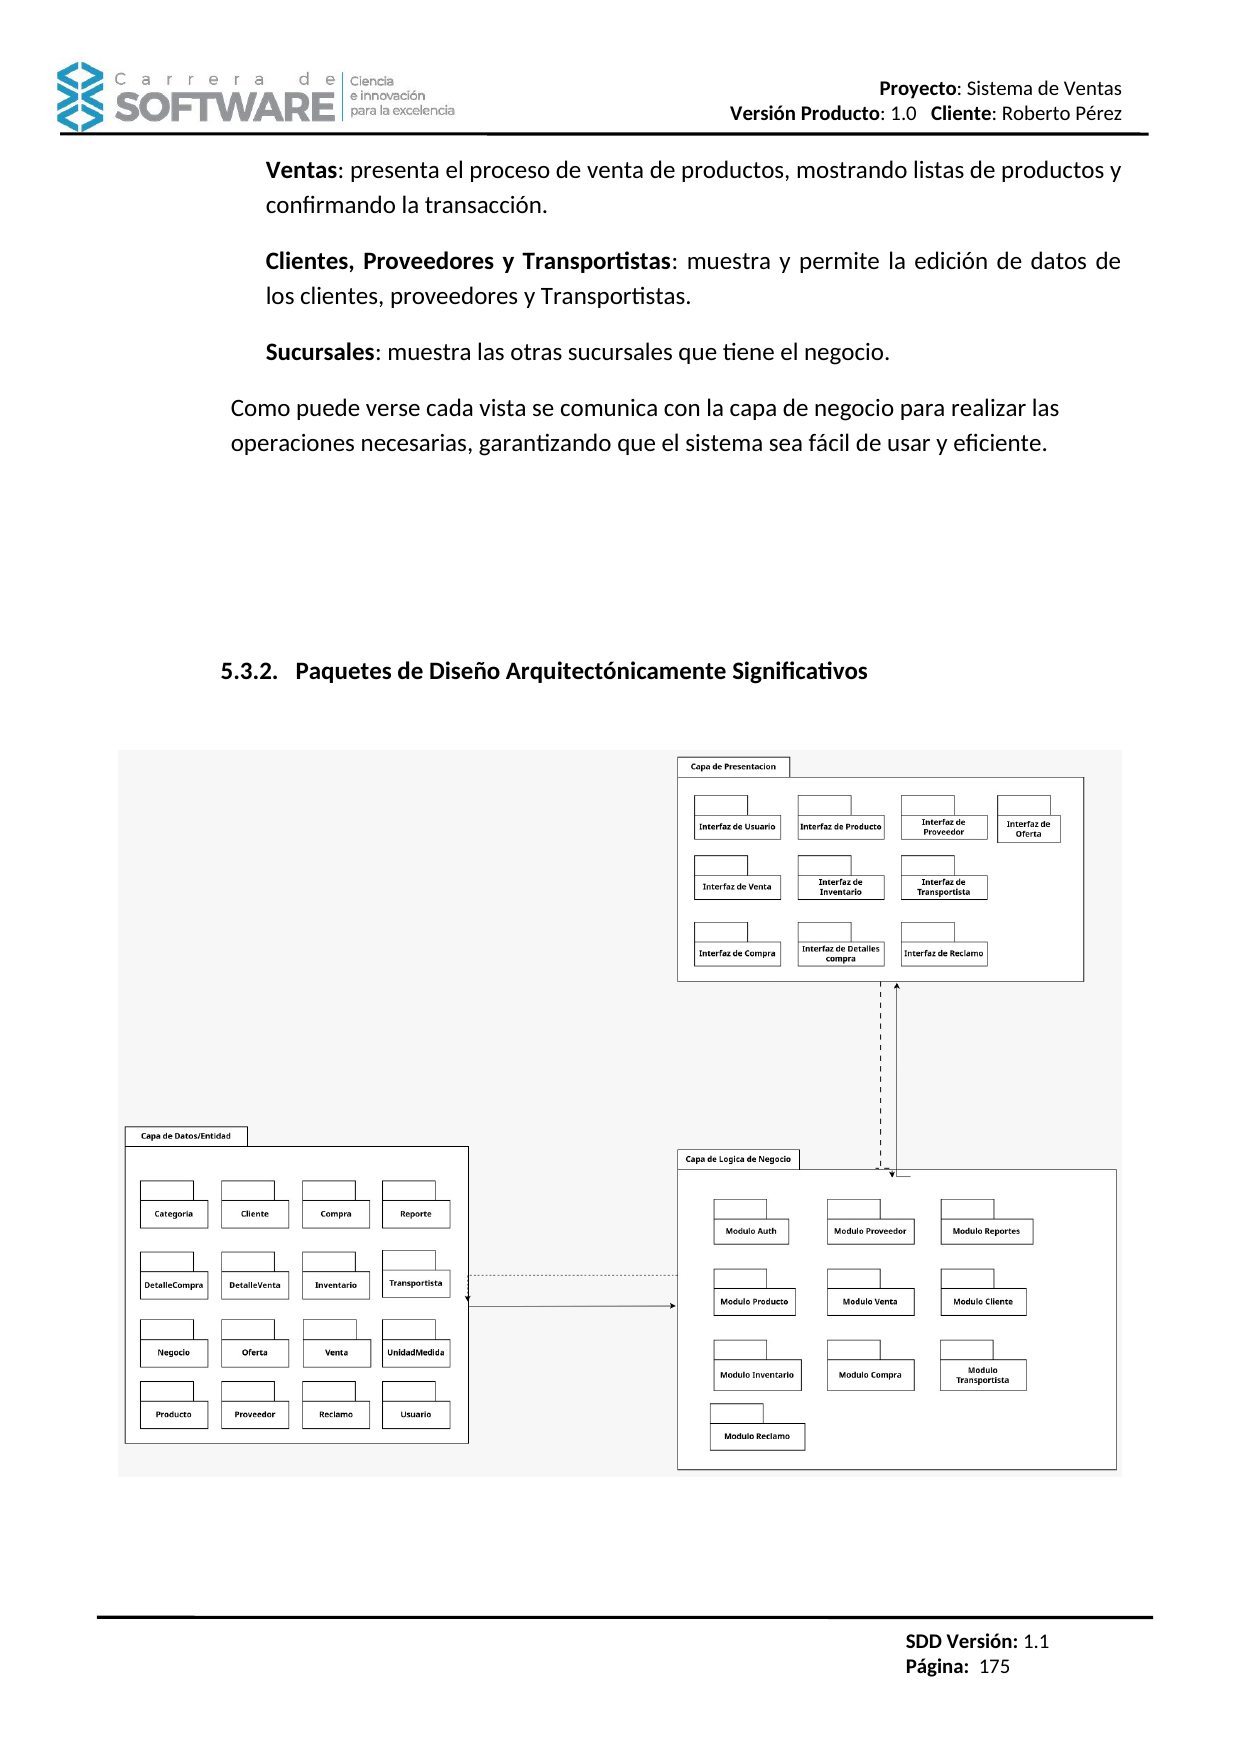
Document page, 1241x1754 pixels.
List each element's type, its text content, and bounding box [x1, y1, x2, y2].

picture [118, 750, 1123, 1477]
picture [46, 46, 461, 154]
text Como puede verse cada vista se comunica con la capa de negocio para realizar las operaciones necesarias, garantizando que el sistema sea fácil de usar y eficiente. [231, 392, 1122, 458]
text Sucursales: muestra las otras sucursales que tiene el negocio. [266, 336, 1122, 367]
text Clientes, Proveedores y Transportistas: muestra y permite la edición de datos de los clientes, proveedores y Transportistas. [266, 245, 1122, 311]
subtitle Paquetes de Diseño Arquitectónicamente Significativos [220, 655, 1122, 686]
text Ventas: presenta el proceso de venta de productos, mostrando listas de productos y confirmando la transacción. [266, 154, 1122, 220]
